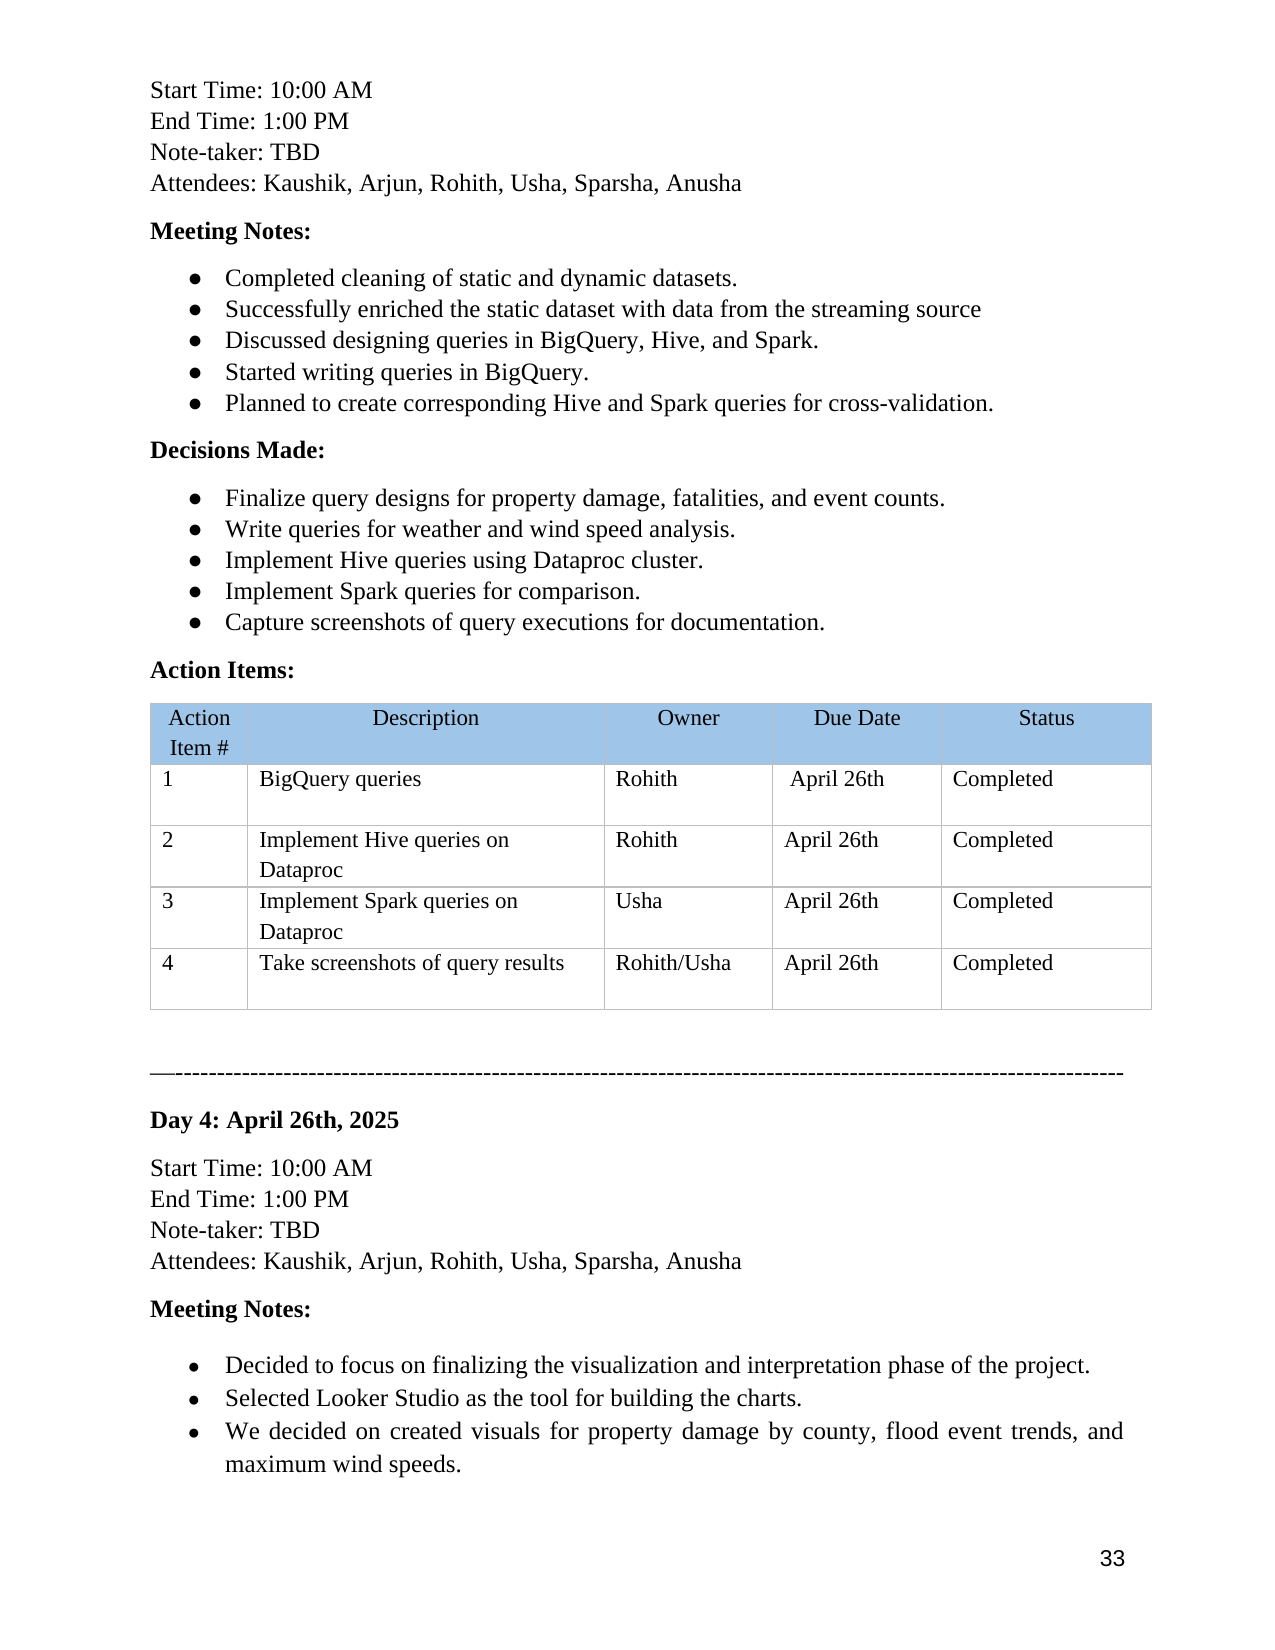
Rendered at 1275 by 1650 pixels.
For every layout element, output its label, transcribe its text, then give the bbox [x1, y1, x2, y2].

table_cell Take screenshots of query results [248, 949, 604, 1009]
table_cell 4 [151, 949, 247, 1009]
list Completed cleaning of static and dynamic datasets. [187, 263, 1125, 292]
table_cell BigQuery queries [248, 765, 604, 825]
table_cell 3 [151, 888, 247, 948]
table_cell Rohith [605, 765, 772, 825]
list Finalize query designs for property damage, fatalities, and event counts. [187, 483, 1125, 512]
table_cell 1 [151, 765, 247, 825]
table_cell Rohith [605, 826, 772, 886]
table_cell Rohith/Usha [605, 949, 772, 1009]
table_header Owner [605, 704, 772, 764]
text Action Items: [150, 655, 1125, 684]
table_header Action Item # [151, 704, 247, 764]
table_cell April 26th [773, 888, 941, 948]
table_header Description [248, 704, 604, 764]
text Day 4: April 26th, 2025 [150, 1105, 1125, 1134]
text Start Time: 10:00 AM End Time: 1:00 PM Note-taker: TBD Attendees: Kaushik, Arjun, Rohith, Usha, Sparsha, Anusha [150, 75, 1125, 197]
list Implement Hive queries using Dataproc cluster. [187, 545, 1125, 574]
table_header Due Date [773, 704, 941, 764]
list Selected Looker Studio as the tool for building the charts. [187, 1383, 1125, 1412]
table_cell April 26th [773, 949, 941, 1009]
list Decided to focus on finalizing the visualization and interpretation phase of the project. [187, 1350, 1125, 1378]
list Planned to create corresponding Hive and Spark queries for cross-validation. [187, 388, 1125, 416]
table_cell Completed [942, 888, 1151, 948]
table_cell Completed [942, 826, 1151, 886]
table_cell April 26th [773, 826, 941, 886]
text —------------------------------------------------------------------------------------------------------------------ [150, 1057, 1125, 1086]
text Decisions Made: [150, 435, 1125, 464]
list Successfully enriched the static dataset with data from the streaming source [187, 294, 1125, 323]
list Started writing queries in BigQuery. [187, 357, 1125, 385]
table_cell Implement Spark queries on Dataproc [248, 888, 604, 948]
list We decided on created visuals for property damage by county, flood event trends, and maximum wind speeds. [187, 1416, 1125, 1478]
list Discussed designing queries in BigQuery, Hive, and Spark. [187, 326, 1125, 354]
text Meeting Notes: [150, 216, 1125, 244]
text Meeting Notes: [150, 1294, 1125, 1322]
table_cell Completed [942, 949, 1151, 1009]
table_cell April 26th [773, 765, 941, 825]
list Write queries for weather and wind speed analysis. [187, 514, 1125, 543]
list Capture screenshots of query executions for documentation. [187, 607, 1125, 636]
text Start Time: 10:00 AM End Time: 1:00 PM Note-taker: TBD Attendees: Kaushik, Arjun, Rohith, Usha, Sparsha, Anusha [150, 1153, 1125, 1275]
table_cell Completed [942, 765, 1151, 825]
table_cell Usha [605, 888, 772, 948]
list Implement Spark queries for comparison. [187, 576, 1125, 605]
table_cell 2 [151, 826, 247, 886]
table_cell Implement Hive queries on Dataproc [248, 826, 604, 886]
table_header Status [942, 704, 1151, 764]
